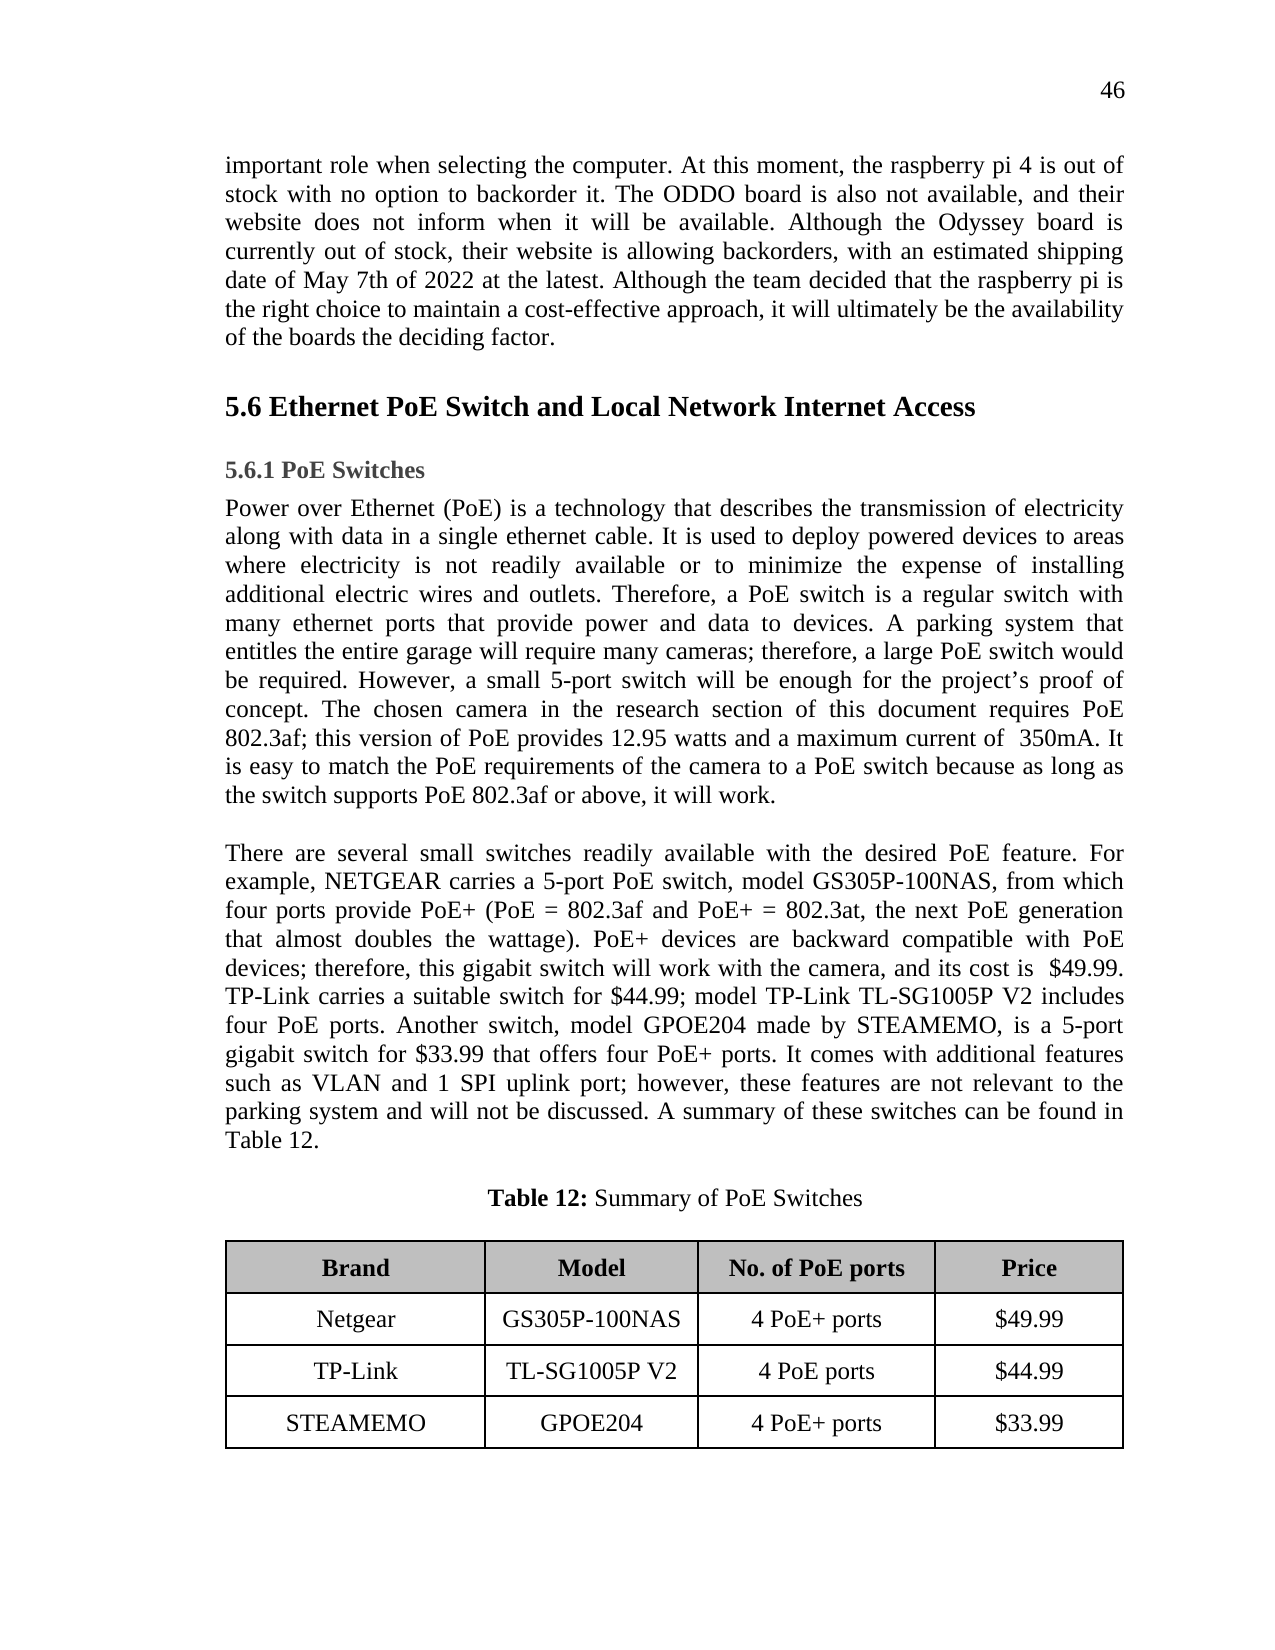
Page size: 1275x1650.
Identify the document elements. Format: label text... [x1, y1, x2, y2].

table_cell $49.99 [936, 1294, 1122, 1343]
table_cell GS305P-100NAS [486, 1294, 697, 1343]
table_cell STEAMEMO [227, 1397, 484, 1447]
text Table 12: Summary of PoE Switches [225, 1183, 1125, 1211]
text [225, 150, 1125, 351]
text Power over Ethernet (PoE) is a technology that describes the transmission of electricity along with data in a single ethernet cable. It is used to deploy powered devices to areas where electricity is not readily available or to minimize the expense of installing additional electric wires and outlets. Therefore, a PoE switch is a regular switch with many ethernet ports that provide power and data to devices. A parking system that entitles the entire garage will require many cameras; therefore, a large PoE switch would be required. However, a small 5-port switch will be enough for the project’s proof of concept. The chosen camera in the research section of this document requires PoE 802.3af; this version of PoE provides 12.95 watts and a maximum current of 350mA. It is easy to match the PoE requirements of the camera to a PoE switch because as long as the switch supports PoE 802.3af or above, it will work. [225, 493, 1125, 809]
table_cell 4 PoE ports [699, 1346, 934, 1395]
table_header No. of PoE ports [699, 1242, 934, 1292]
table_cell 4 PoE+ ports [699, 1397, 934, 1447]
table_header Brand [227, 1242, 484, 1292]
text There are several small switches readily available with the desired PoE feature. For example, NETGEAR carries a 5-port PoE switch, model GS305P-100NAS, from which four ports provide PoE+ (PoE = 802.3af and PoE+ = 802.3at, the next PoE generation that almost doubles the wattage). PoE+ devices are backward compatible with PoE devices; therefore, this gigabit switch will work with the camera, and its cost is $49.99. TP-Link carries a suitable switch for $44.99; model TP-Link TL-SG1005P V2 includes four PoE ports. Another switch, model ‎GPOE204 made by STEAMEMO, is a 5-port gigabit switch for $33.99 that offers four PoE+ ports. It comes with additional features such as VLAN and 1 SPI uplink port; however, these features are not relevant to the parking system and will not be discussed. A summary of these switches can be found in Table 12. [225, 838, 1125, 1154]
table_cell TL-SG1005P V2 [486, 1346, 697, 1395]
table_cell GPOE204 [486, 1397, 697, 1447]
table_cell Netgear [227, 1294, 484, 1343]
subtitle 5.6.1 PoE Switches [225, 456, 1125, 484]
table_header Model [486, 1242, 697, 1292]
subtitle 5.6 Ethernet PoE Switch and Local Network Internet Access [225, 389, 1125, 422]
table_cell $33.99 [936, 1397, 1122, 1447]
table_cell $44.99 [936, 1346, 1122, 1395]
table_cell 4 PoE+ ports [699, 1294, 934, 1343]
table_cell TP-Link [227, 1346, 484, 1395]
table_header Price [936, 1242, 1122, 1292]
